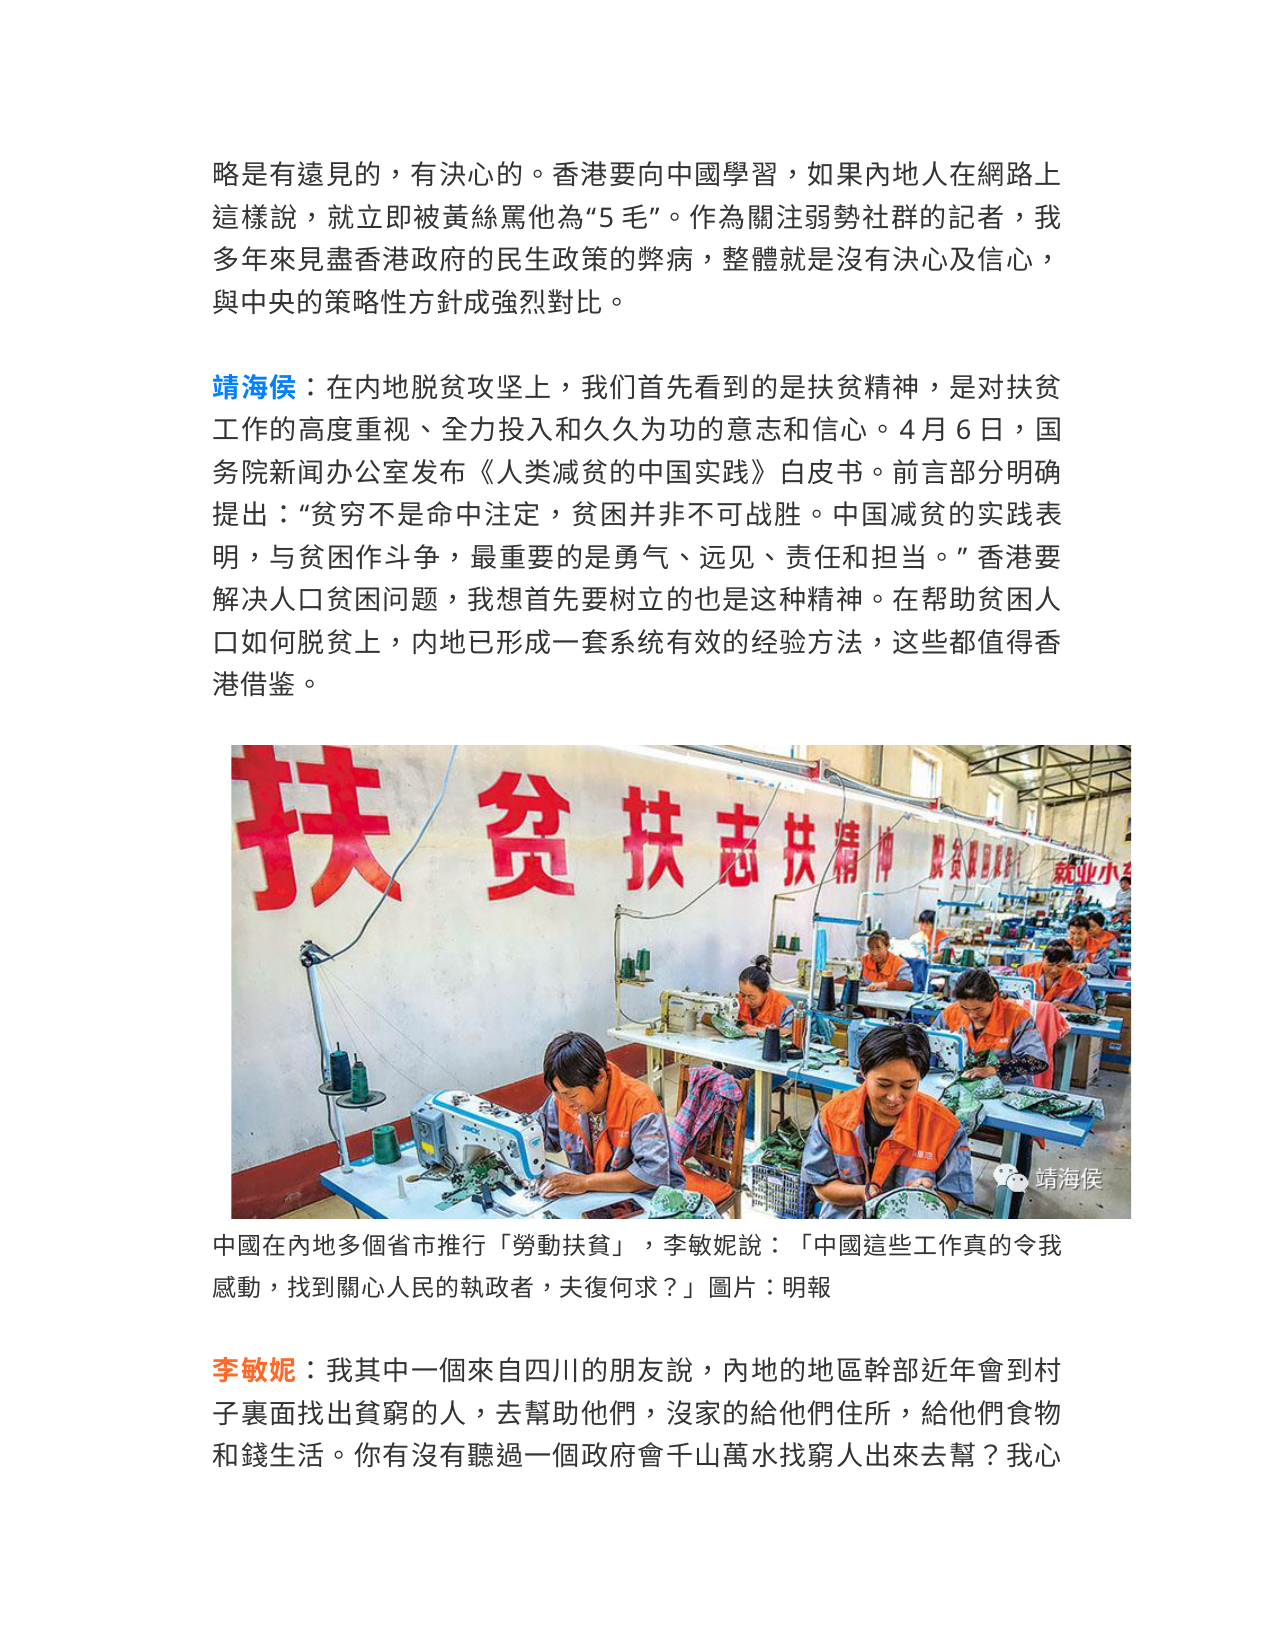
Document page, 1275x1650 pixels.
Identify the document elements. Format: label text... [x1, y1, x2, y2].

text 中國在內地多個省市推行「勞動扶貧」，李敏妮說：「中國這些工作真的令我感動，找到關心人民的執政者，夫復何求？」圖片：明報 [212, 1219, 1062, 1304]
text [212, 1346, 1062, 1474]
text 靖海侯：在内地脱贫攻坚上，我们首先看到的是扶贫精神，是对扶贫工作的高度重视、全力投入和久久为功的意志和信心。4月6日，国务院新闻办公室发布《人类减贫的中国实践》白皮书。前言部分明确提出：“贫穷不是命中注定，贫困并非不可战胜。中国减贫的实践表明，与贫困作斗争，最重要的是勇气、远见、责任和担当。” 香港要解决人口贫困问题，我想首先要树立的也是这种精神。在帮助贫困人口如何脱贫上，内地已形成一套系统有效的经验方法，这些都值得香港借鉴。 [212, 362, 1062, 702]
picture [231, 745, 1132, 1219]
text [212, 150, 1062, 320]
